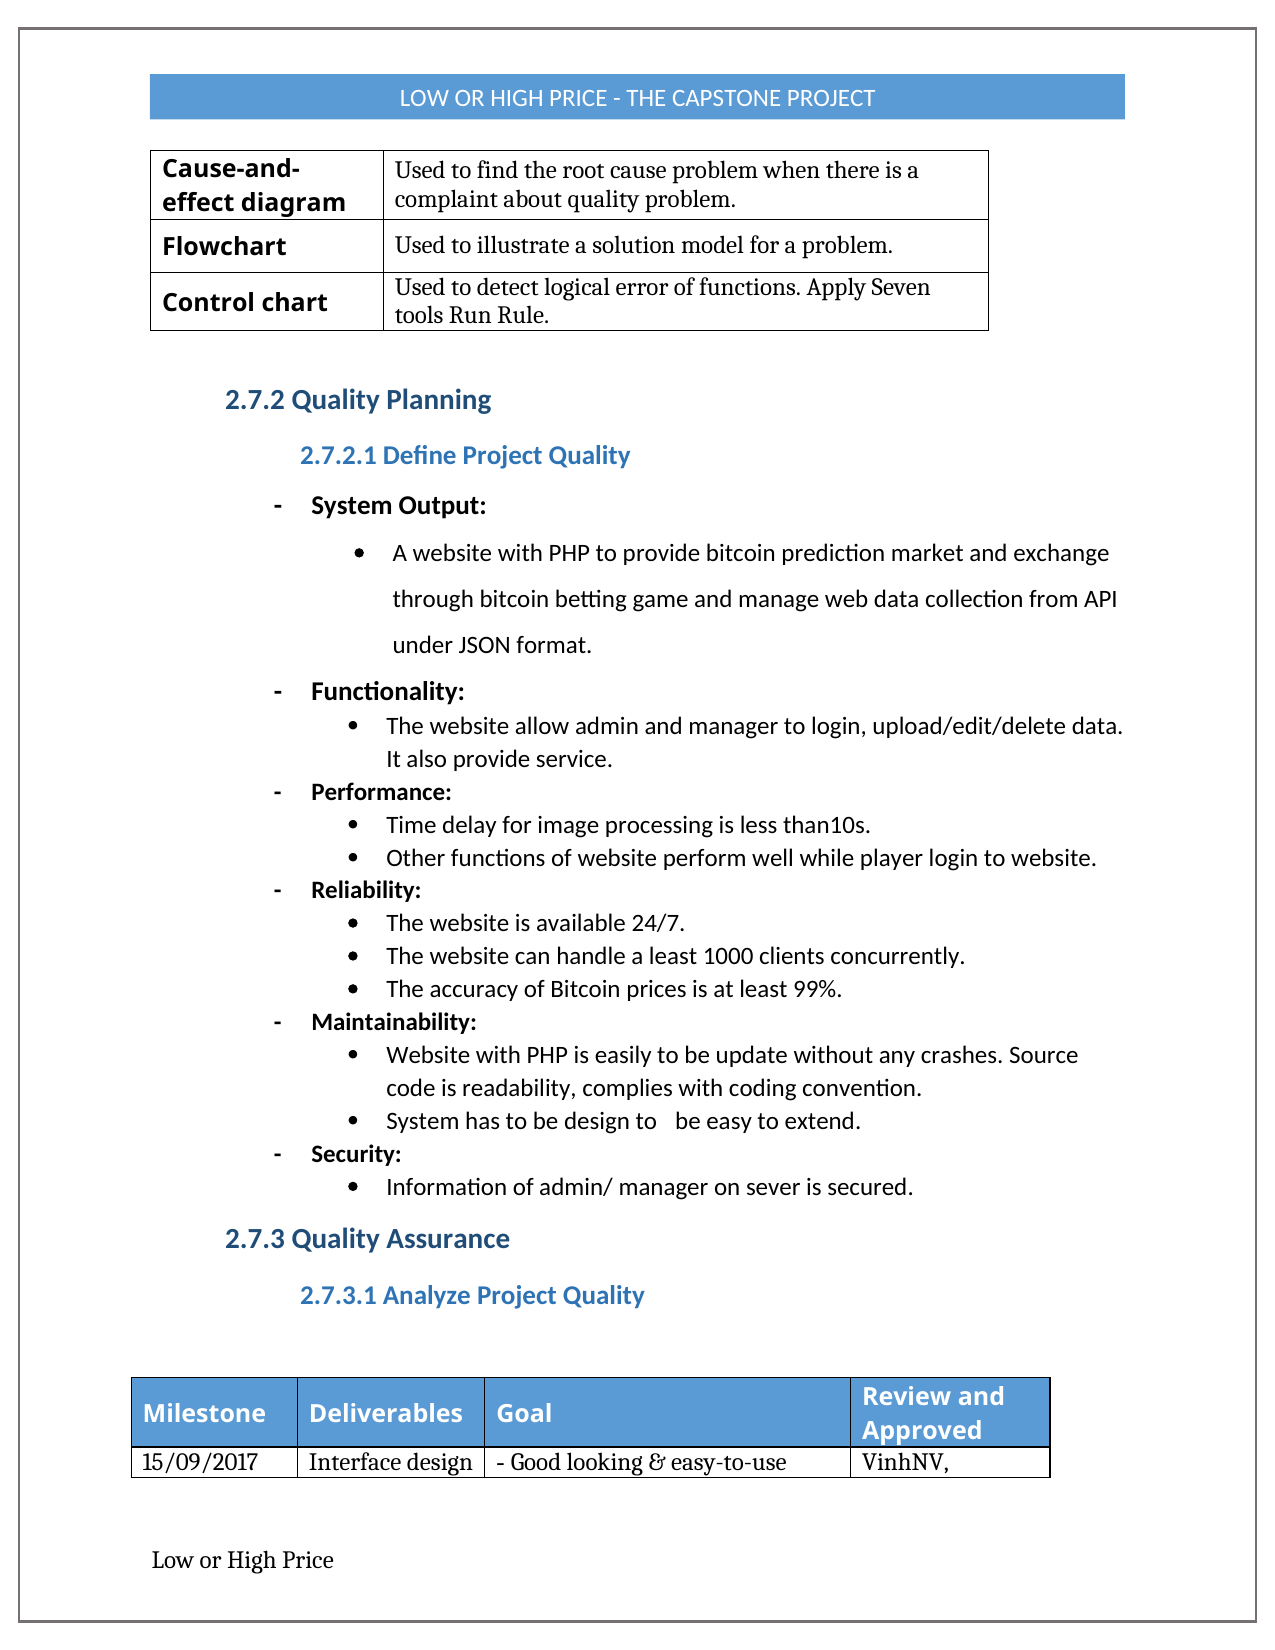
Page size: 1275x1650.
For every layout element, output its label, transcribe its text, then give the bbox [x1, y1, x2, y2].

list System has to be design to be easy to extend. [348, 1105, 1125, 1136]
list Reliability: [273, 875, 1125, 905]
table_cell VinhNV, PhongNH [851, 1448, 1049, 1477]
list System Output: [273, 488, 1125, 521]
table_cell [485, 1448, 850, 1477]
list Maintainability: [273, 1006, 1125, 1037]
table_header Milestone [132, 1378, 297, 1446]
table_cell Used to illustrate a solution model for a problem. [384, 220, 988, 272]
list A website with PHP to provide bitcoin prediction market and exchange through bitcoin betting game and manage web data collection from API under JSON format. [355, 537, 1125, 659]
list The accuracy of Bitcoin prices is at least 99%. [348, 973, 1125, 1004]
subtitle 2.7.3 Quality Assurance [150, 1221, 1125, 1256]
table_cell Used to detect logical error of functions. Apply Seven tools Run Rule. [384, 273, 988, 330]
table_header Deliverables [298, 1378, 484, 1446]
subtitle 2.7.3.1 Analyze Project Quality [225, 1278, 1125, 1311]
subtitle 2.7.2 Quality Planning [150, 381, 1125, 416]
table_cell Control chart [151, 273, 383, 330]
subtitle 2.7.2.1 Define Project Quality [225, 438, 1125, 471]
list The website allow admin and manager to login, upload/edit/delete data. It also provide service. [348, 710, 1125, 773]
table_header Review and Approved [851, 1378, 1049, 1446]
list Other functions of website perform well while player login to website. [348, 842, 1125, 872]
table_header Goal [485, 1378, 850, 1446]
list Time delay for image processing is less than10s. [348, 809, 1125, 839]
list Security: [273, 1138, 1125, 1168]
table_cell Used to find the root cause problem when there is a complaint about quality problem. [384, 151, 988, 219]
table_cell 15/09/2017 [132, 1448, 297, 1477]
list Information of admin/ manager on sever is secured. [348, 1171, 1125, 1201]
list The website is available 24/7. [348, 908, 1125, 938]
list Website with PHP is easily to be update without any crashes. Source code is readability, complies with coding convention. [348, 1039, 1125, 1103]
table_cell Flowchart [151, 220, 383, 272]
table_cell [298, 1448, 484, 1477]
table_cell Cause-and-effect diagram [151, 151, 383, 219]
list The website can handle a least 1000 clients concurrently. [348, 941, 1125, 971]
list Performance: [273, 776, 1125, 806]
list Functionality: [273, 674, 1125, 707]
